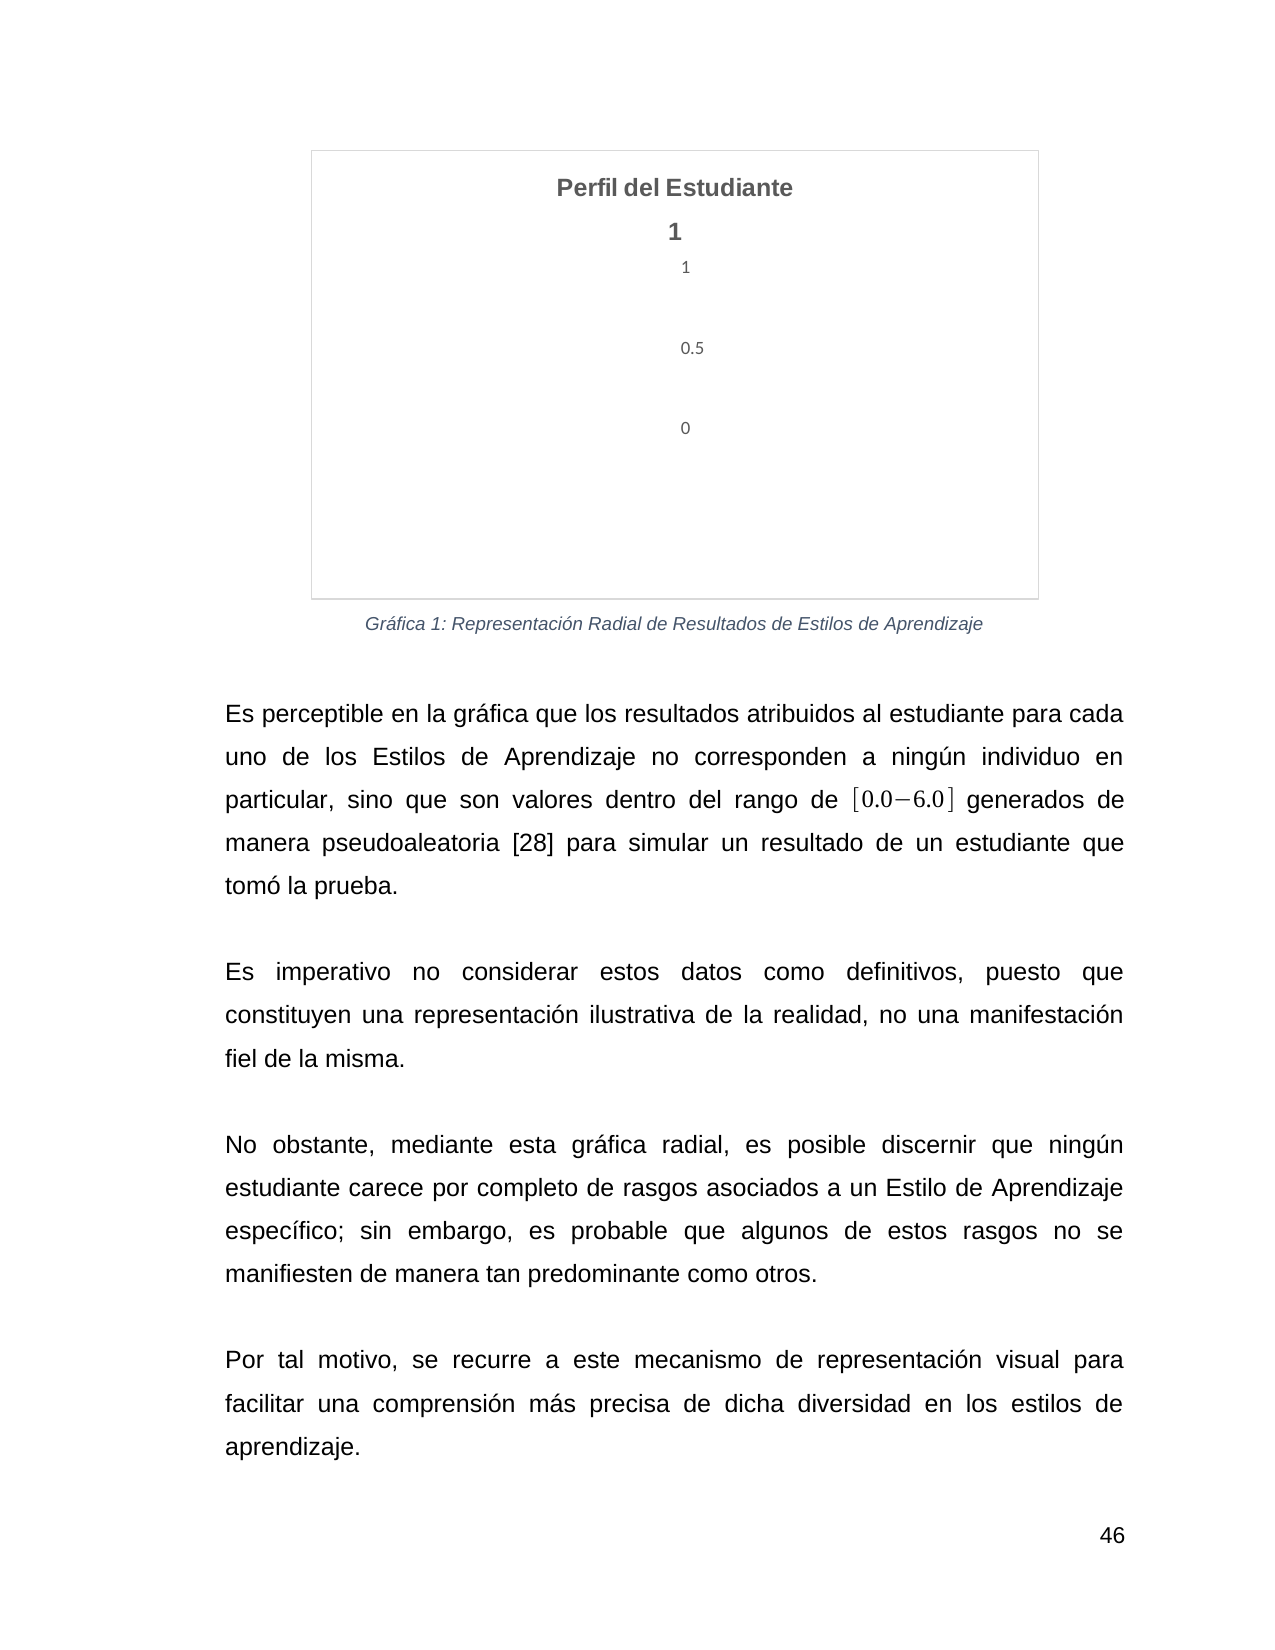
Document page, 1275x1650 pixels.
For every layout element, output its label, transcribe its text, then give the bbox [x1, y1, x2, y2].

text Es perceptible en la gráfica que los resultados atribuidos al estudiante para cada uno de los Estilos de Aprendizaje no corresponden a ningún individuo en particular, sino que son valores dentro del rango de generados de manera pseudoaleatoria para simular un resultado de un estudiante que tomó la prueba. [225, 699, 1125, 900]
text Es imperativo no considerar estos datos como definitivos, puesto que constituyen una representación ilustrativa de la realidad, no una manifestación fiel de la misma. [225, 957, 1125, 1072]
text Gráfica 1: Representación Radial de Resultados de Estilos de Aprendizaje [225, 613, 1125, 635]
text Por tal motivo, se recurre a este mecanismo de representación visual para facilitar una comprensión más precisa de dicha diversidad en los estilos de aprendizaje. [225, 1346, 1125, 1461]
text No obstante, mediante esta gráfica radial, es posible discernir que ningún estudiante carece por completo de rasgos asociados a un Estilo de Aprendizaje específico; sin embargo, es probable que algunos de estos rasgos no se manifiesten de manera tan predominante como otros. [225, 1130, 1125, 1288]
